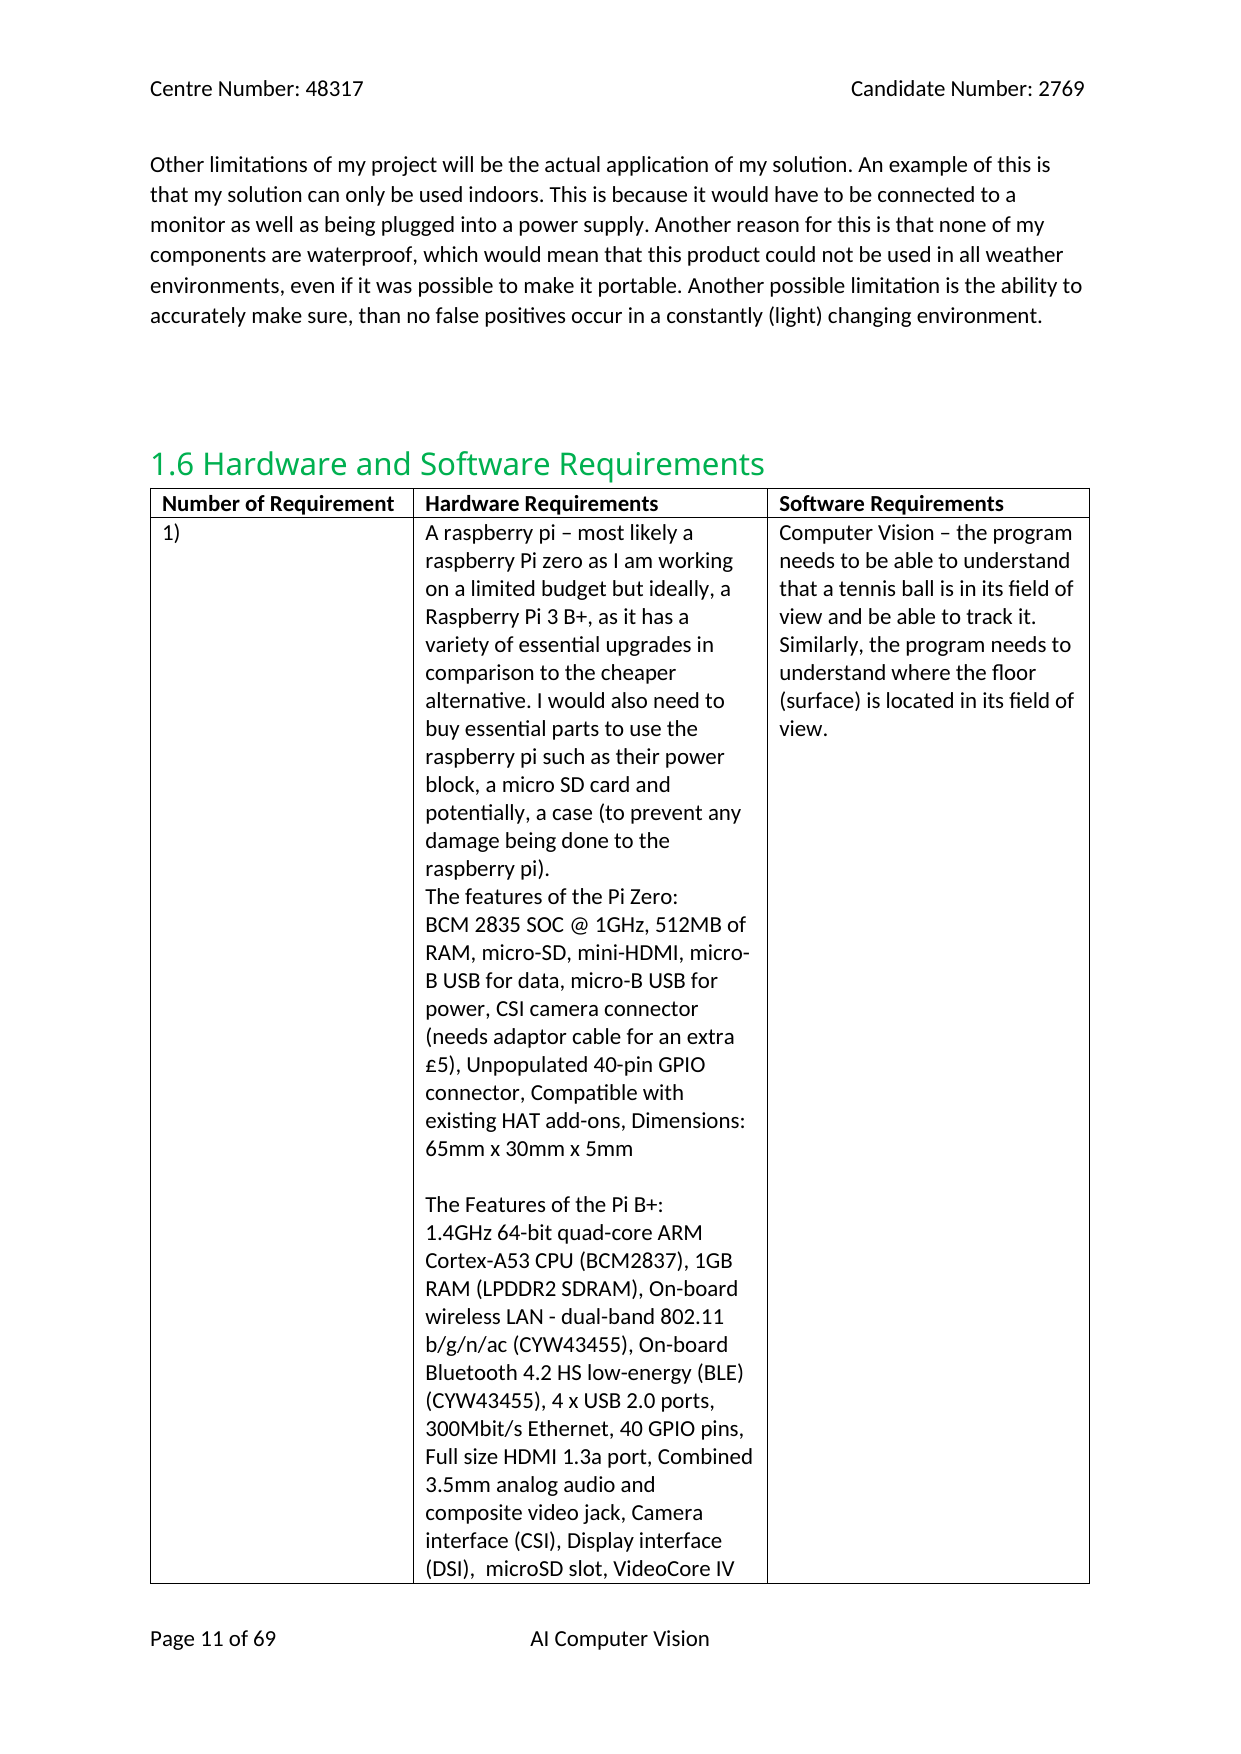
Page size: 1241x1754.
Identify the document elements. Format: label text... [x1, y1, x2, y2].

table_header Hardware Requirements [414, 489, 767, 517]
table_header Software Requirements [768, 489, 1089, 517]
table_cell [151, 518, 413, 1582]
text Other limitations of my project will be the actual application of my solution. An example of this is that my solution can only be used indoors. This is because it would have to be connected to a monitor as well as being plugged into a power supply. Another reason for this is that none of my components are waterproof, which would mean that this product could not be used in all weather environments, even if it was possible to make it portable. Another possible limitation is the ability to accurately make sure, than no false positives occur in a constantly (light) changing environment. [150, 150, 1090, 329]
subtitle 1.6 Hardware and Software Requirements [150, 442, 1090, 484]
table_header Number of Requirement [151, 489, 413, 517]
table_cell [768, 518, 1089, 1582]
